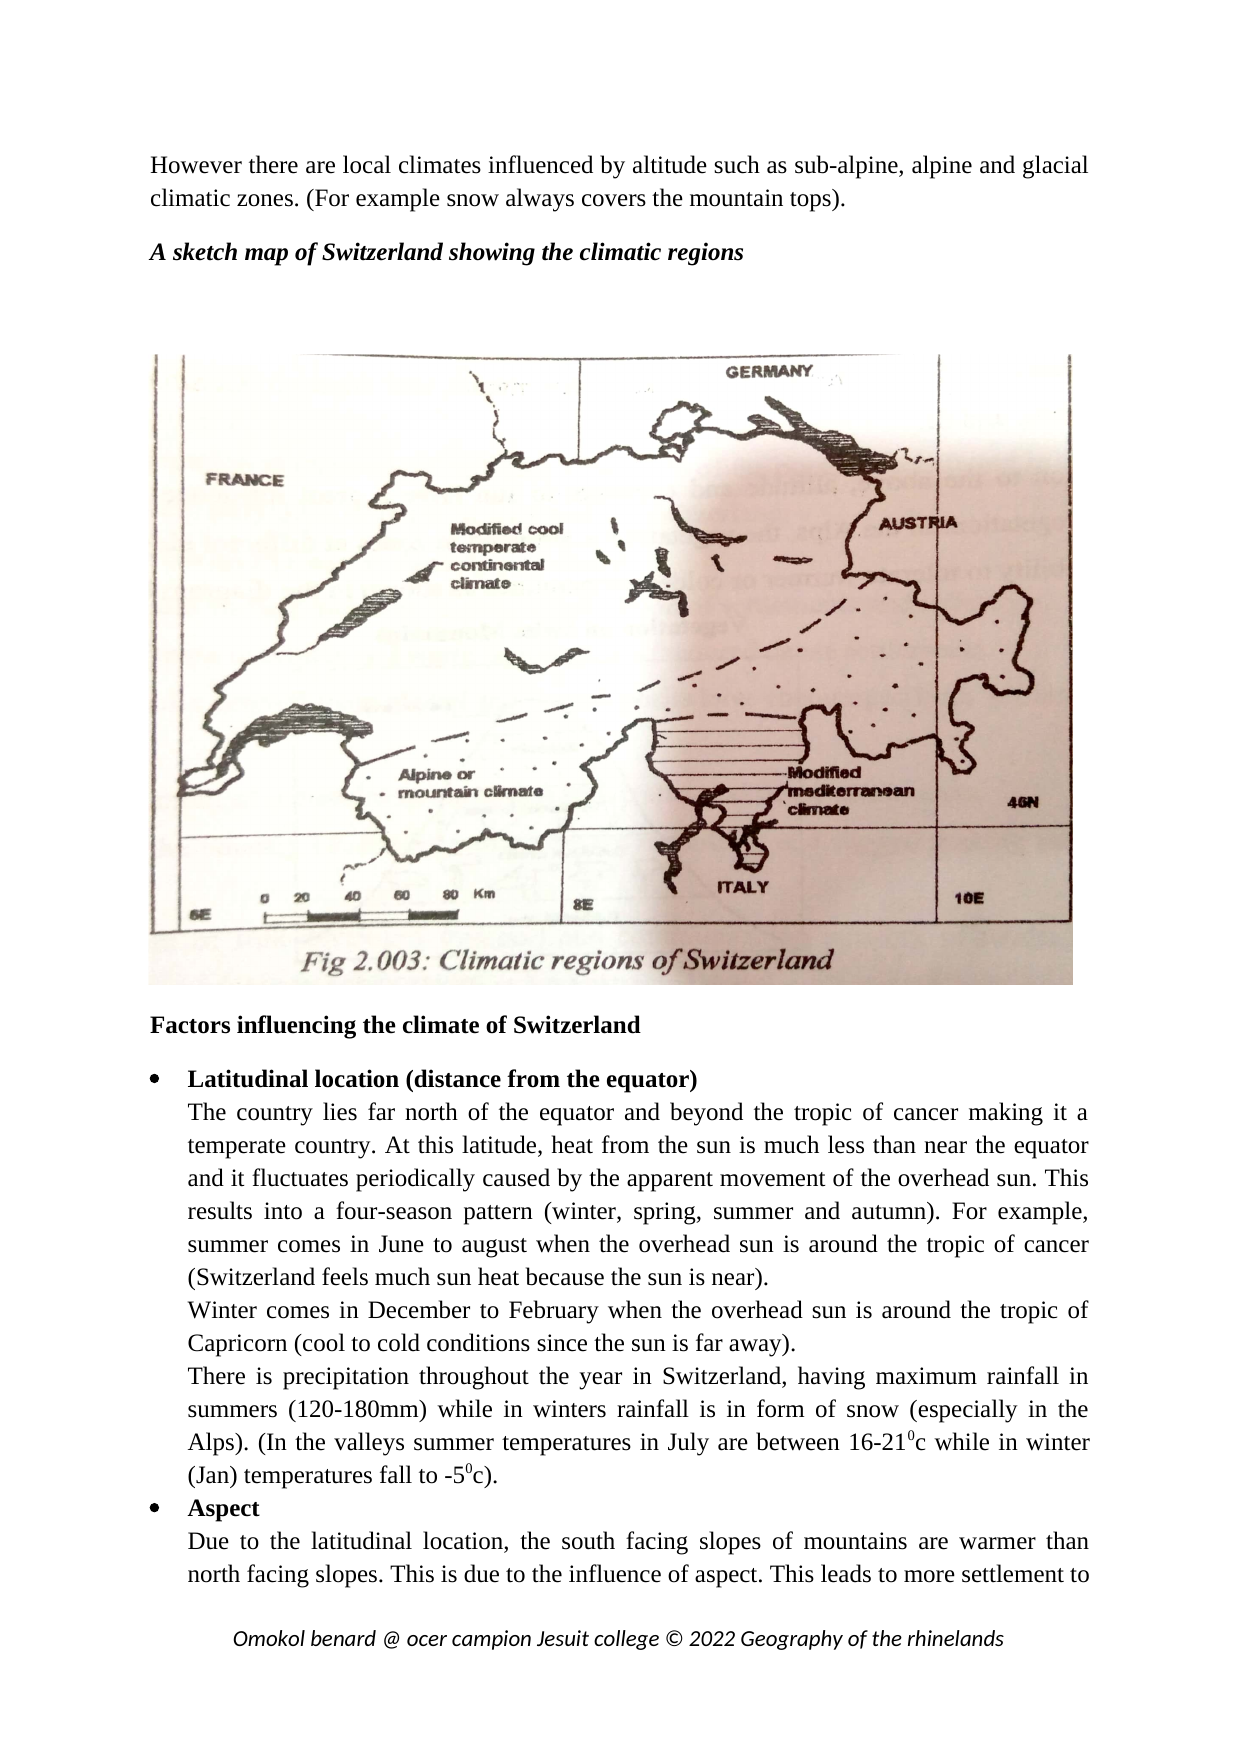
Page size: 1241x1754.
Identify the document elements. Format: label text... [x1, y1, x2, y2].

list There is precipitation throughout the year in Switzerland, having maximum rainfall in summers (120-180mm) while in winters rainfall is in form of snow (especially in the Alps). (In the valleys summer temperatures in July are between 16-210c while in winter (Jan) temperatures fall to -50c). [187, 1361, 1090, 1489]
text However there are local climates influenced by altitude such as sub-alpine, alpine and glacial climatic zones. (For example snow always covers the mountain tops). [150, 150, 1090, 212]
picture [150, 355, 1072, 985]
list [187, 1526, 1090, 1588]
text Factors influencing the climate of Switzerland [150, 1010, 1090, 1039]
list Winter comes in December to February when the overhead sun is around the tropic of Capricorn (cool to cold conditions since the sun is far away). [187, 1295, 1090, 1357]
list Aspect [150, 1493, 1090, 1522]
list Latitudinal location (distance from the equator) [150, 1064, 1090, 1093]
text A sketch map of Switzerland showing the climatic regions [150, 237, 1090, 266]
list The country lies far north of the equator and beyond the tropic of cancer making it a temperate country. At this latitude, heat from the sun is much less than near the equator and it fluctuates periodically caused by the apparent movement of the overhead sun. This results into a four-season pattern (winter, spring, summer and autumn). For example, summer comes in June to august when the overhead sun is around the tropic of cancer (Switzerland feels much sun heat because the sun is near). [187, 1097, 1090, 1291]
